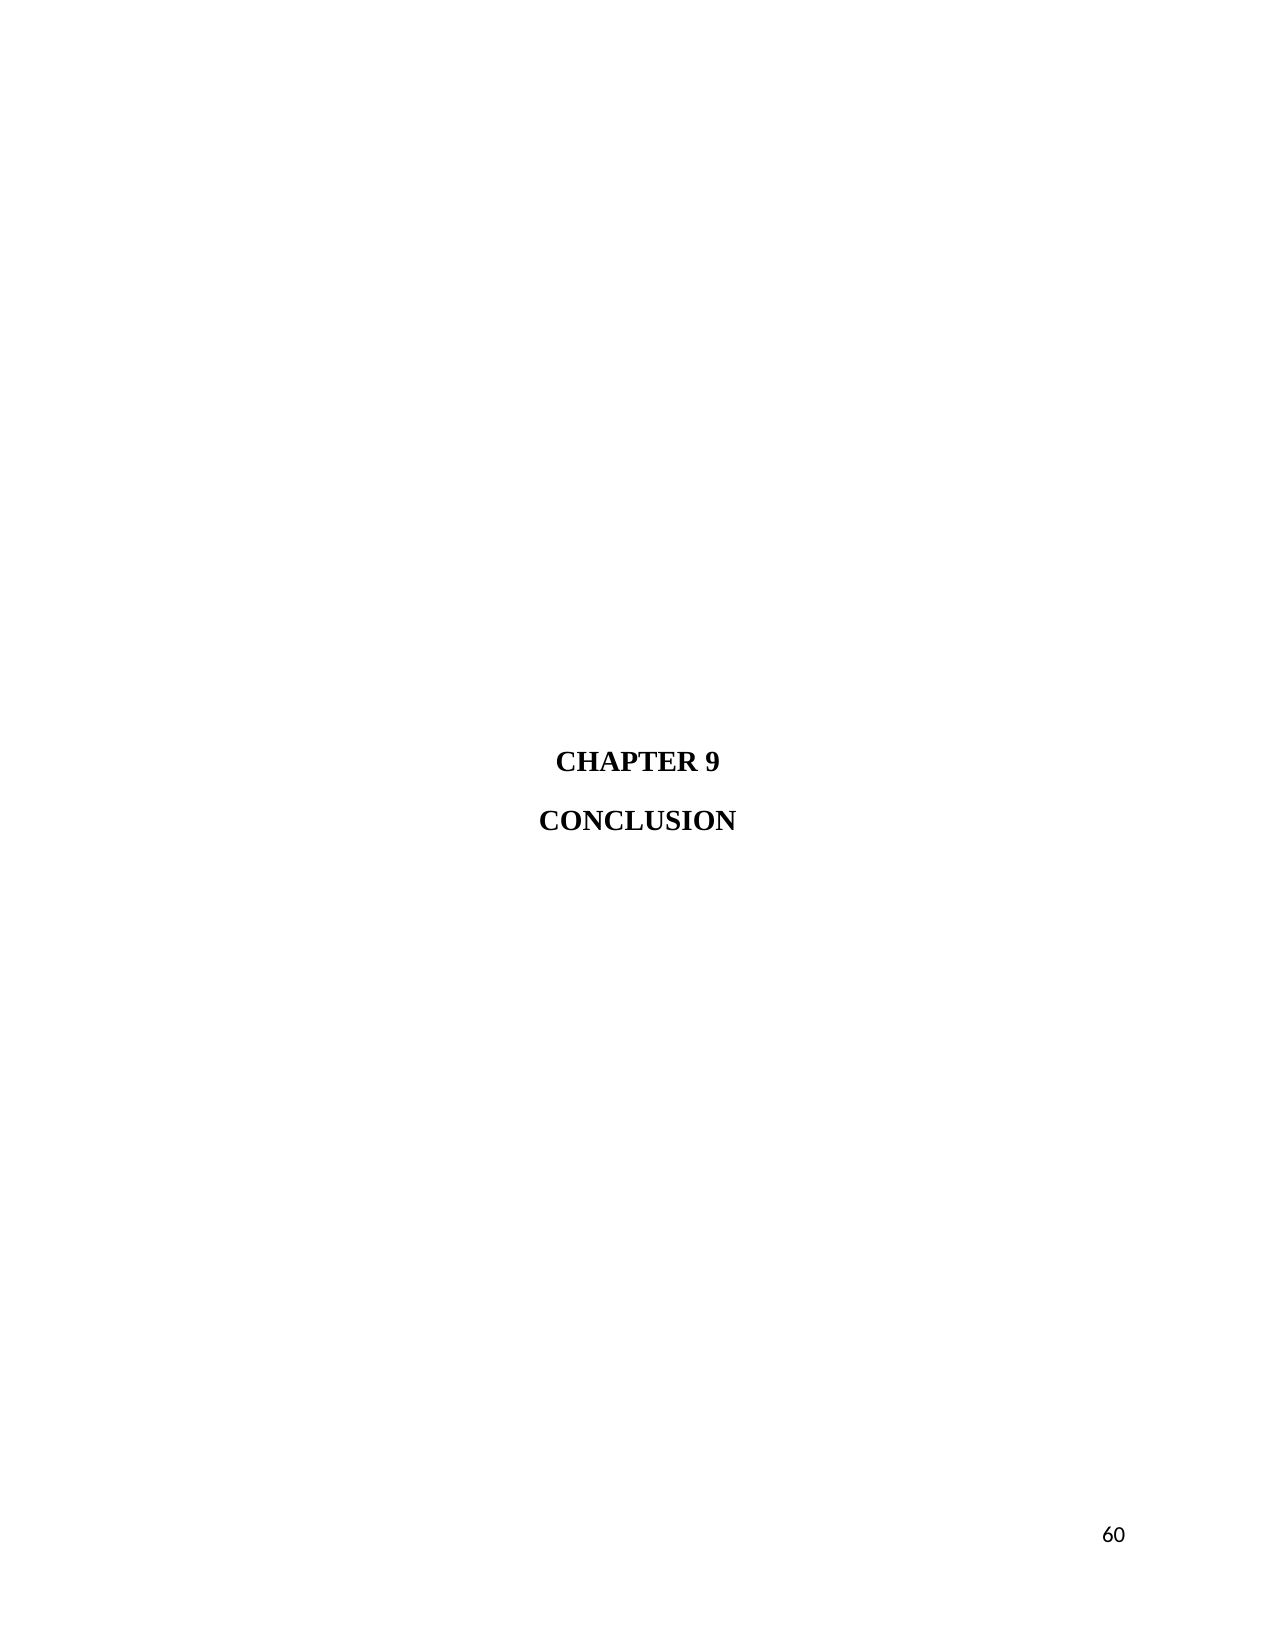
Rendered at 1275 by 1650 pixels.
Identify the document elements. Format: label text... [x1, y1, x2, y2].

text CONCLUSION [150, 803, 1125, 837]
text CHAPTER 9 [150, 744, 1125, 777]
